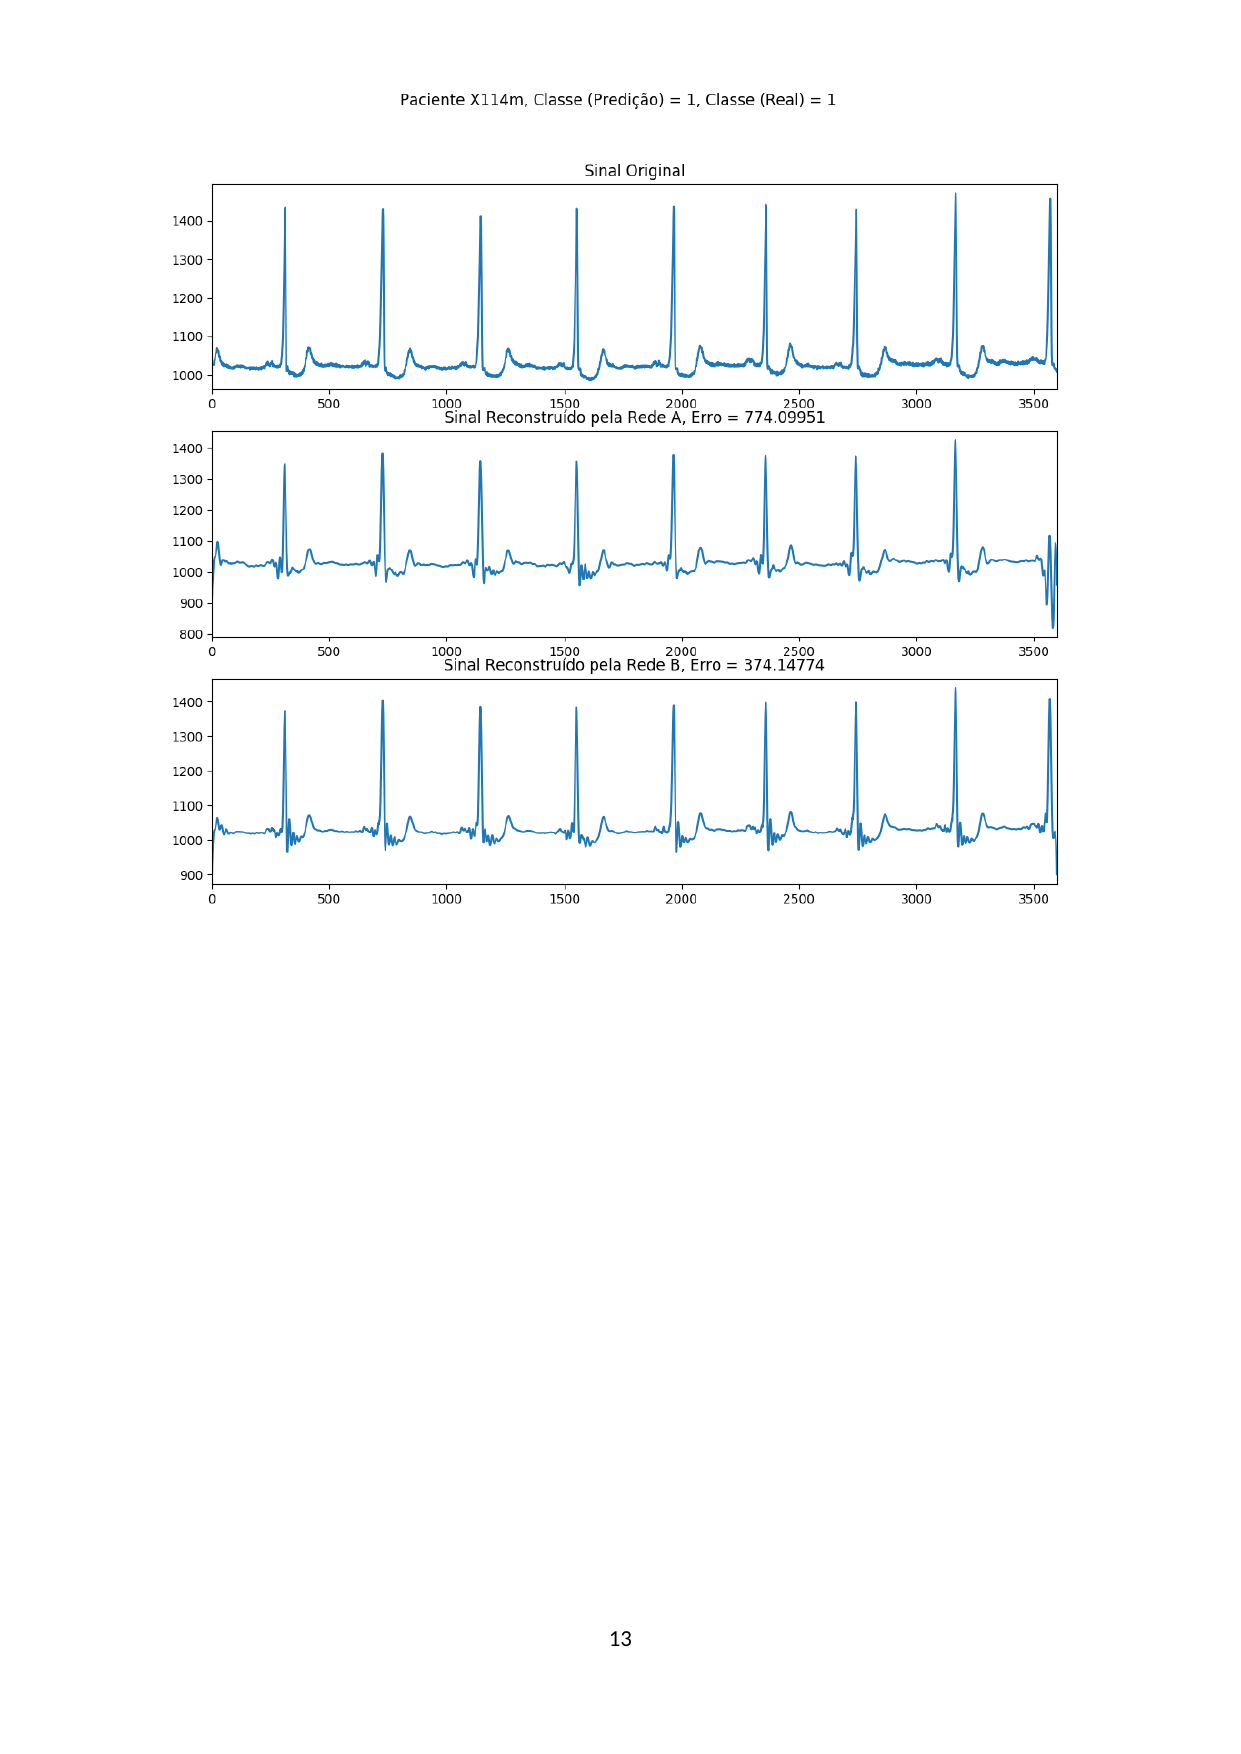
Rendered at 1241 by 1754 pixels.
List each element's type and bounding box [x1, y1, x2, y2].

picture [75, 75, 1166, 984]
